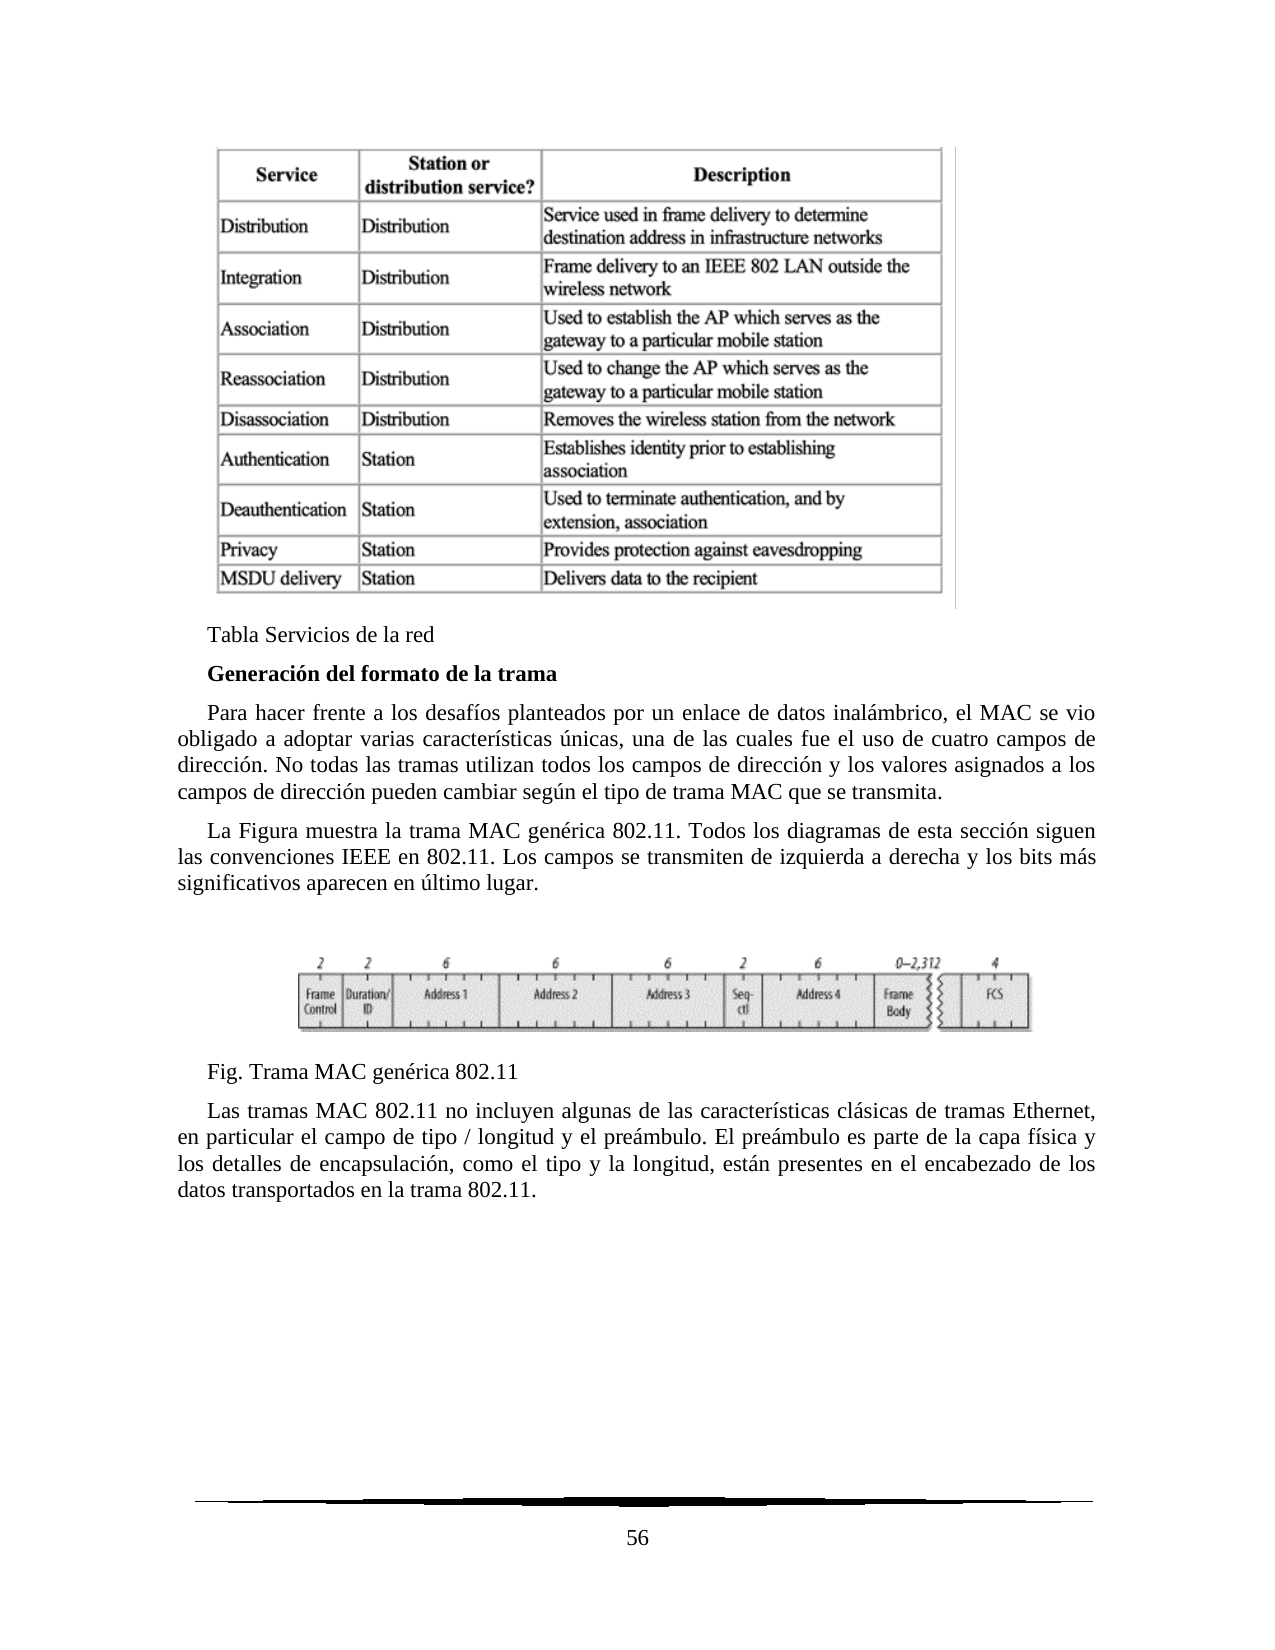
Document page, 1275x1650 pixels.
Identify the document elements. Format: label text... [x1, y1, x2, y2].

text Tabla Servicios de la red [177, 621, 1098, 647]
text Para hacer frente a los desafíos planteados por un enlace de datos inalámbrico, el MAC se vio obligado a adoptar varias características únicas, una de las cuales fue el uso de cuatro campos de dirección. No todas las tramas utilizan todos los campos de dirección y los valores asignados a los campos de dirección pueden cambiar según el tipo de trama MAC que se transmita. [177, 699, 1098, 804]
picture [206, 947, 1128, 1046]
picture [206, 147, 957, 609]
text Las tramas MAC 802.11 no incluyen algunas de las características clásicas de tramas Ethernet, en particular el campo de tipo / longitud y el preámbulo. El preámbulo es parte de la capa física y los detalles de encapsulación, como el tipo y la longitud, están presentes en el encabezado de los datos transportados en la trama 802.11. [177, 1097, 1098, 1202]
text Fig. Trama MAC genérica 802.11 [177, 1058, 1098, 1084]
text Generación del formato de la trama [177, 660, 1098, 686]
text La Figura muestra la trama MAC genérica 802.11. Todos los diagramas de esta sección siguen las convenciones IEEE en 802.11. Los campos se transmiten de izquierda a derecha y los bits más significativos aparecen en último lugar. [177, 817, 1098, 896]
